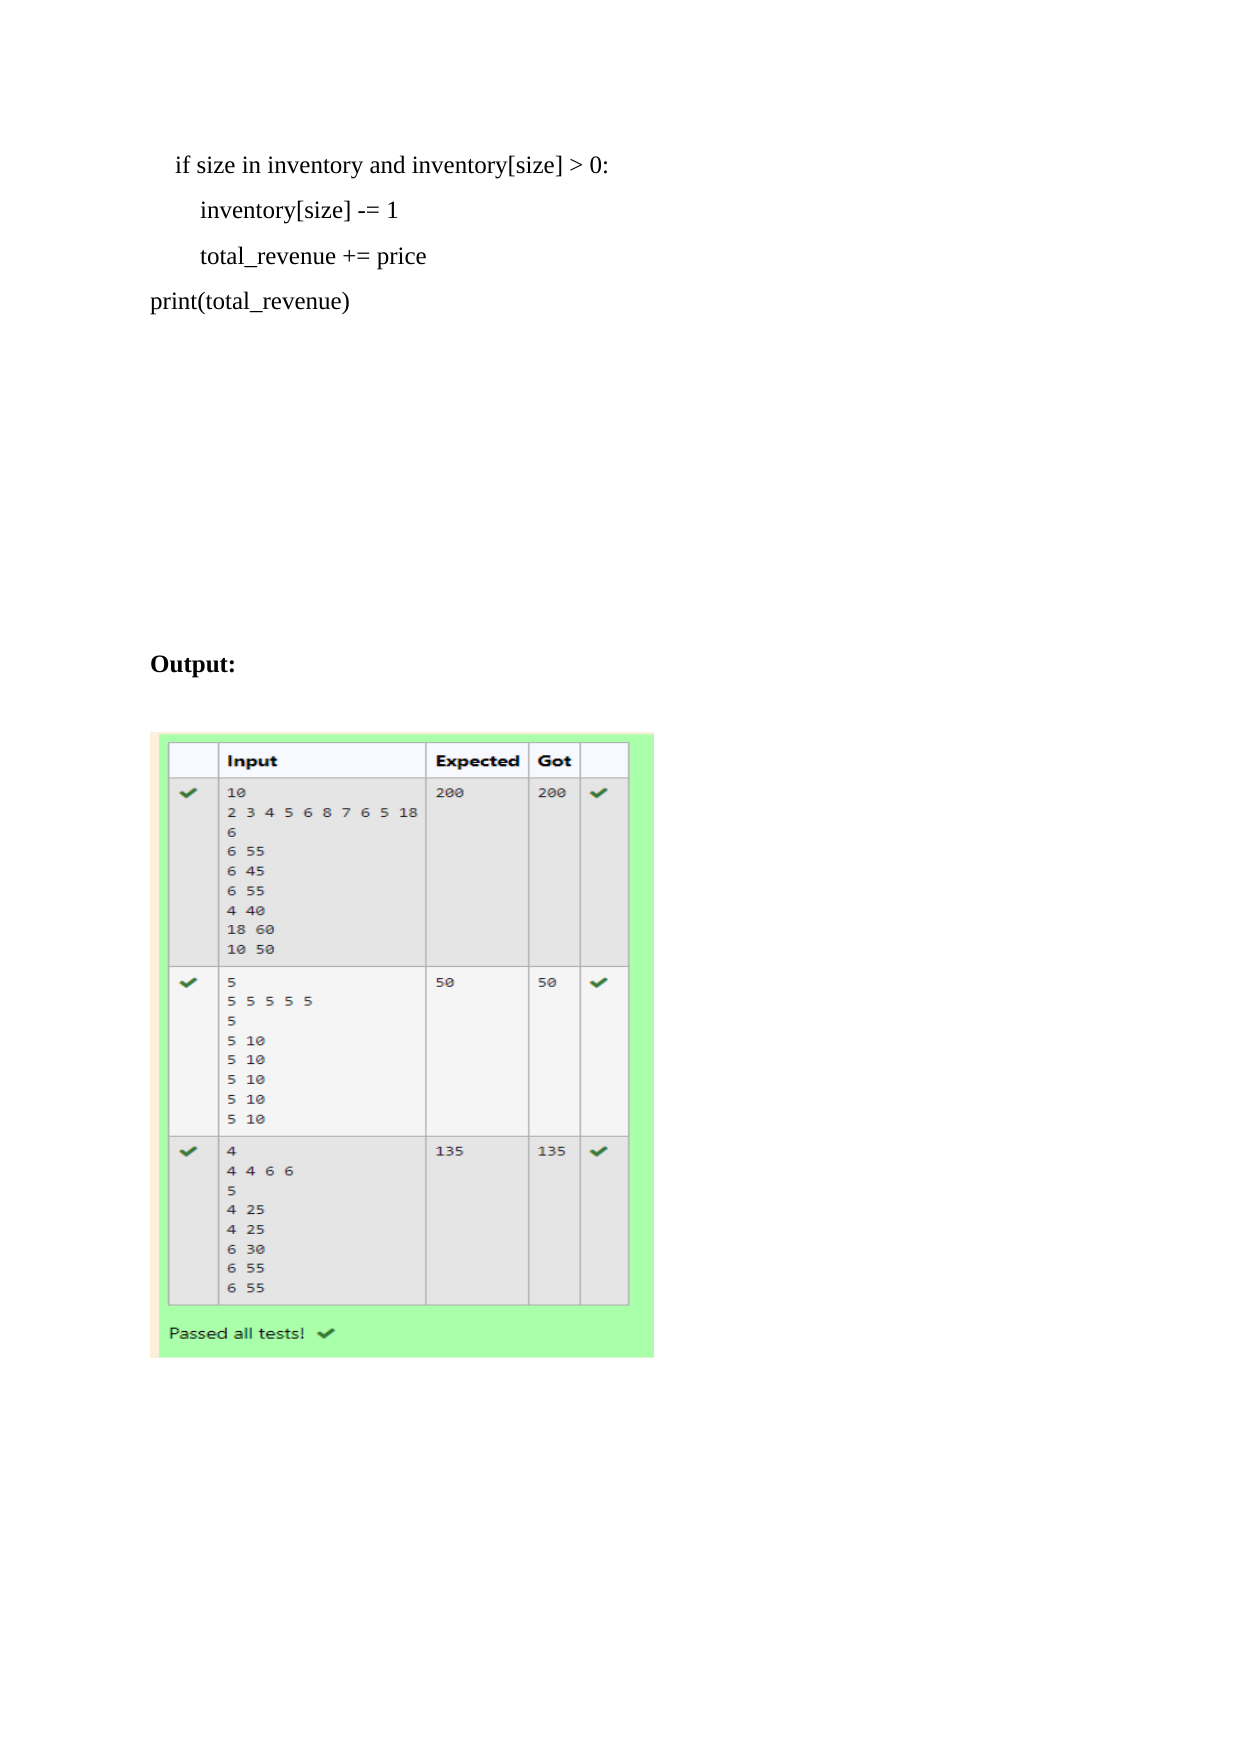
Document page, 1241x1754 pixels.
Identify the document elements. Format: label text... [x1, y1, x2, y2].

text if size in inventory and inventory[size] > 0: [150, 150, 1090, 179]
picture [150, 732, 654, 1358]
text total_revenue += price [150, 241, 1090, 269]
text inventory[size] -= 1 [150, 195, 1090, 224]
text print(total_revenue) [150, 286, 1090, 315]
text Output: [150, 649, 1090, 678]
